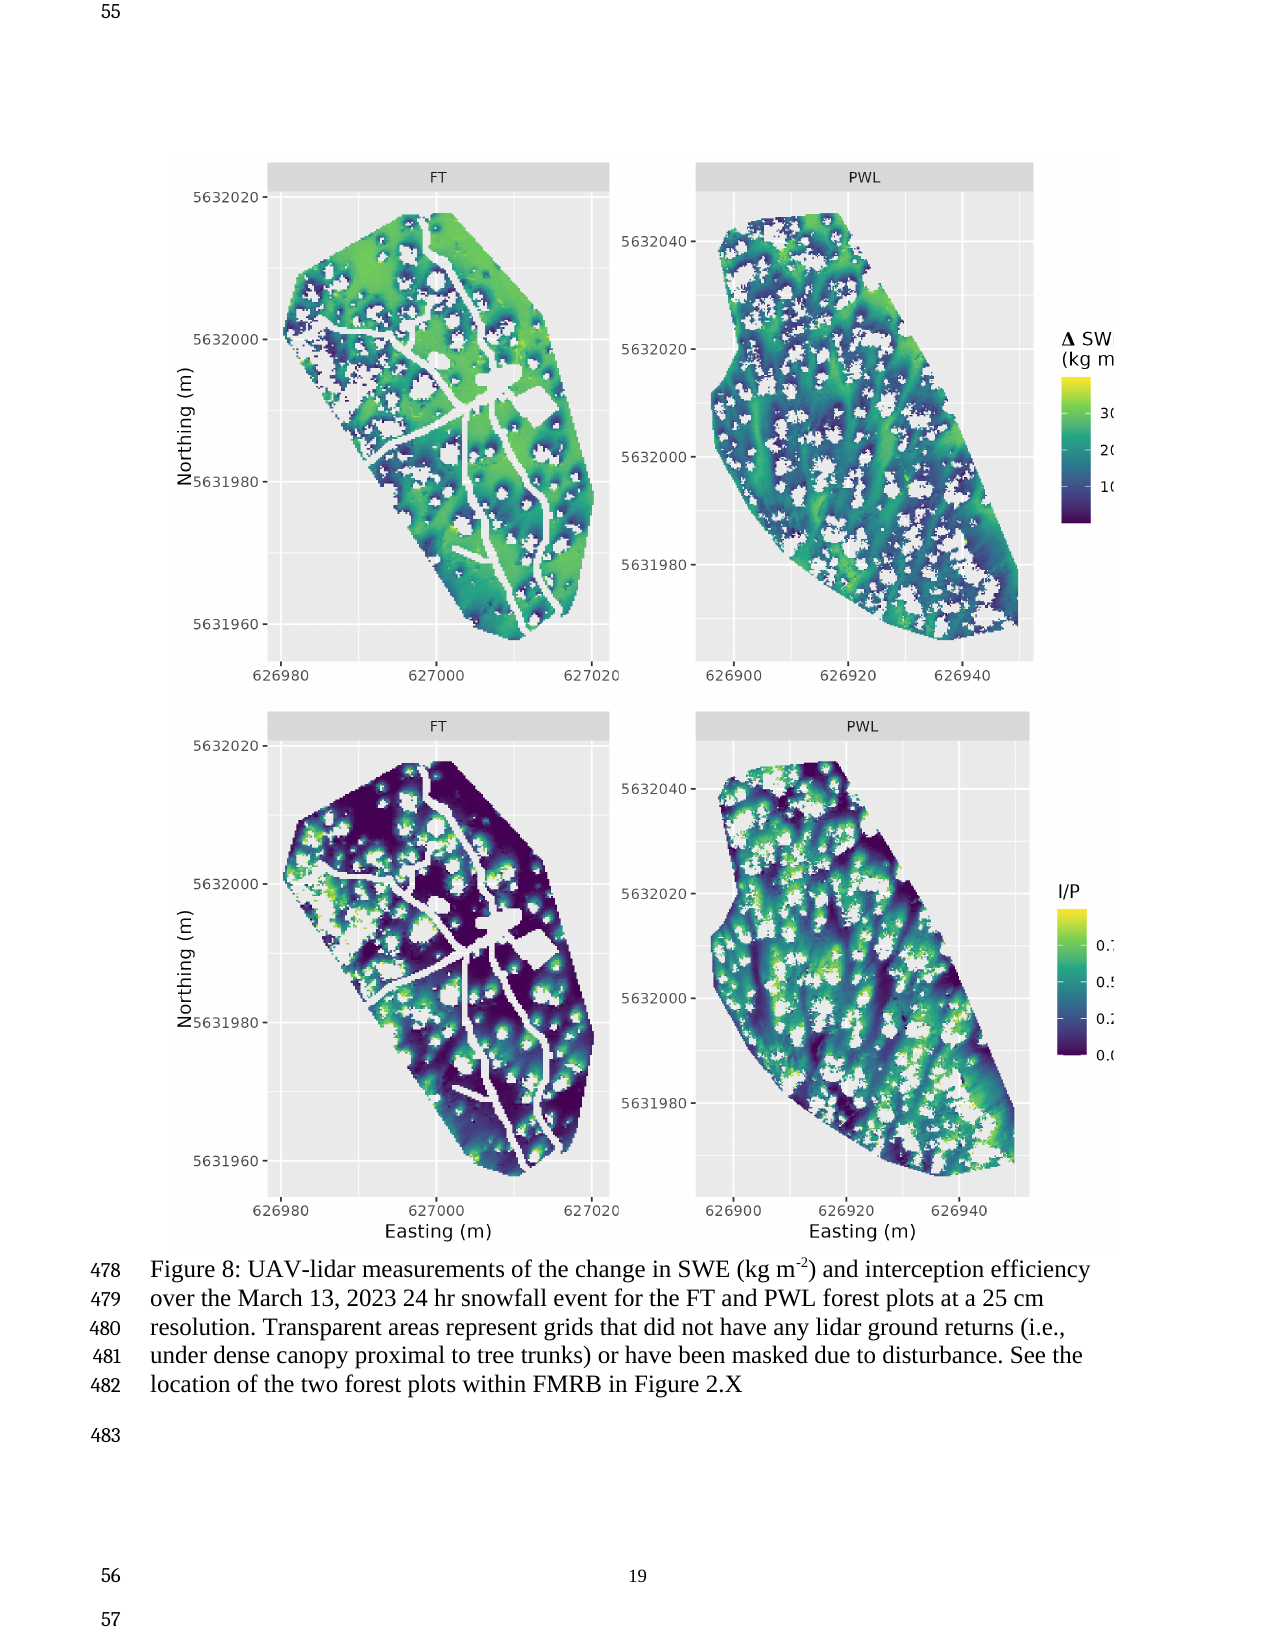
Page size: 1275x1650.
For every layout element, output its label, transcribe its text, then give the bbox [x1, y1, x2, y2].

picture [168, 153, 1114, 1251]
table_header Figure 8: UAV-lidar measurements of the change in SWE (kg m-2) and interception efficiency over the March 13, 2023 24 hr snowfall event for the FT and PWL forest plots at a 25 cm resolution. Transparent areas represent grids that did not have any lidar ground returns (i.e., under dense canopy proximal to tree trunks) or have been masked due to disturbance. See the location of the two forest plots within FMRB in Figure 2. [139, 150, 1114, 1254]
